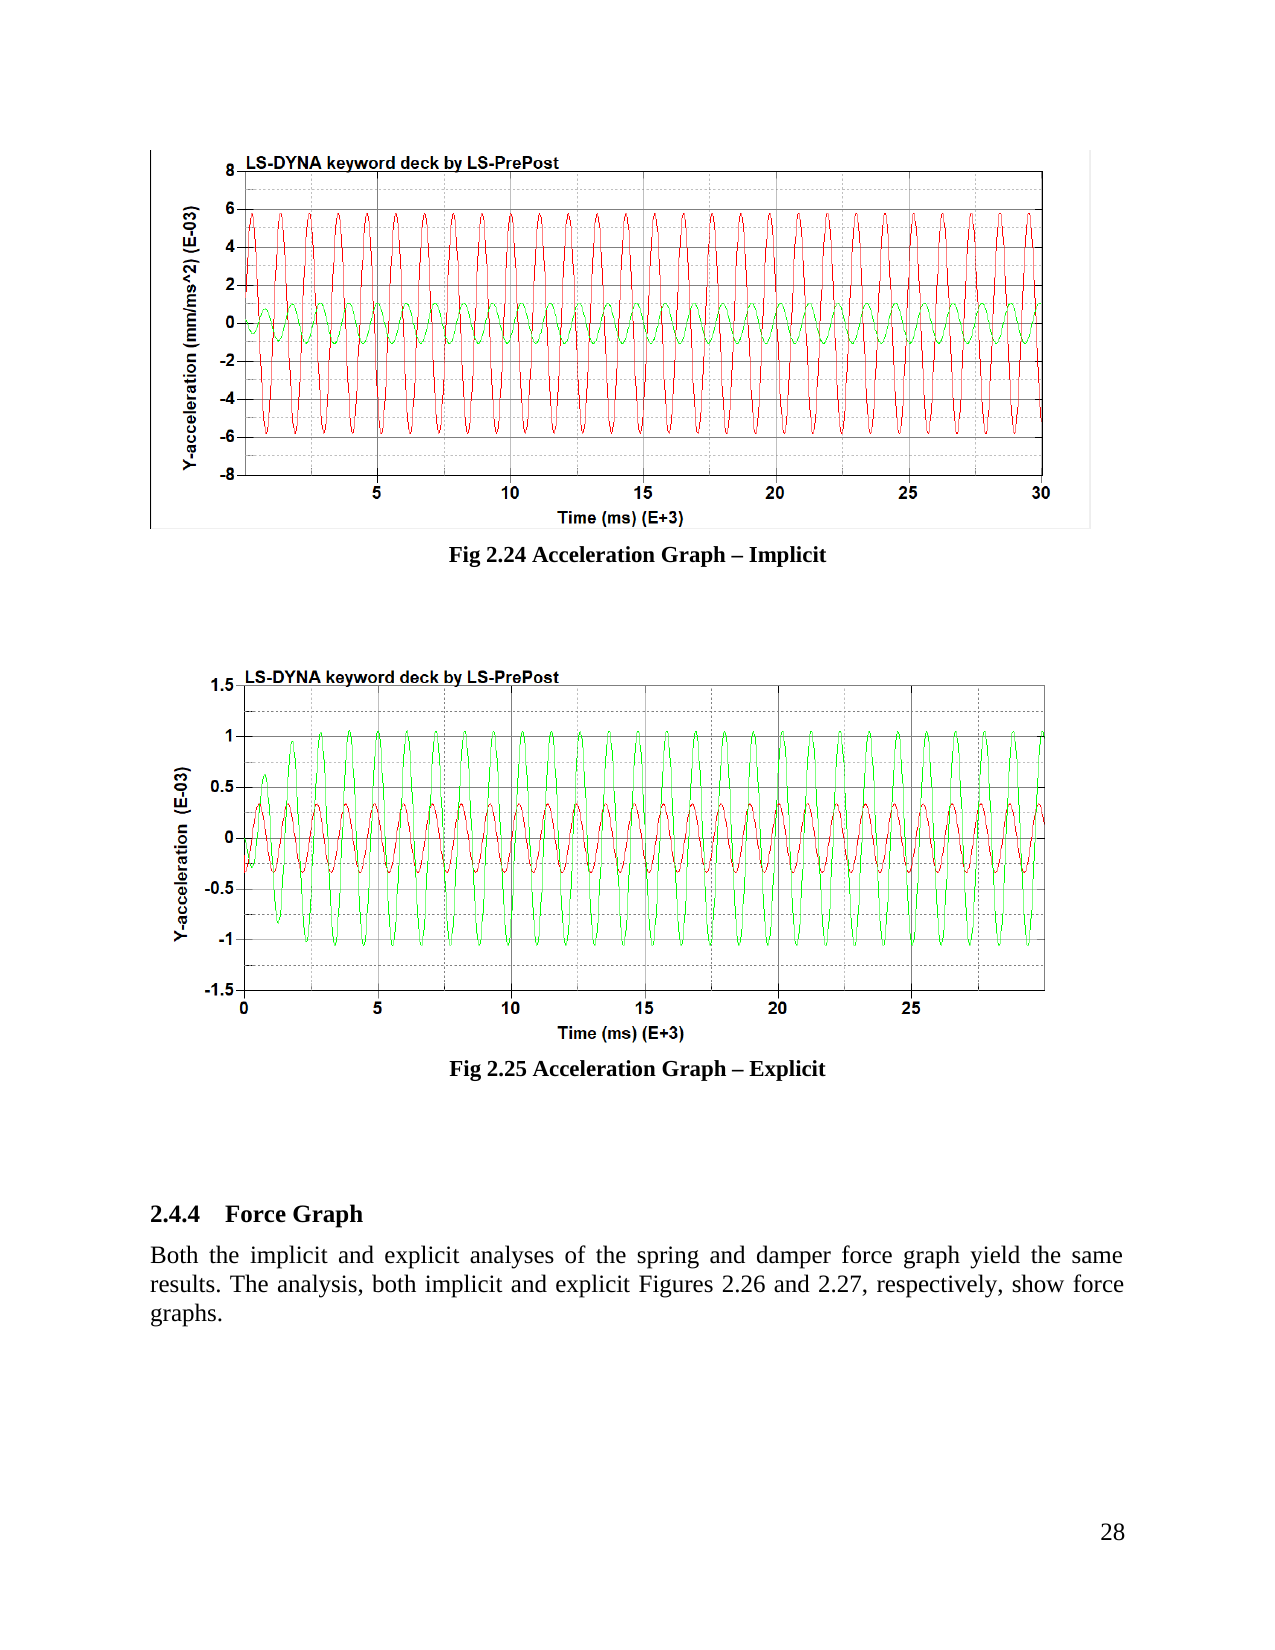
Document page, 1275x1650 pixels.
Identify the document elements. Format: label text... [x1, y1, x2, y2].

text Fig 2.25 Acceleration Graph – Explicit [150, 1055, 1125, 1081]
picture [150, 150, 1091, 529]
picture [150, 662, 1091, 1043]
text Fig 2.24 Acceleration Graph – Implicit [150, 541, 1125, 567]
text Both the implicit and explicit analyses of the spring and damper force graph yield the same results. The analysis, both implicit and explicit Figures 2.26 and 2.27, respectively, show force graphs. [150, 1240, 1125, 1326]
subtitle Force Graph [150, 1199, 1125, 1228]
